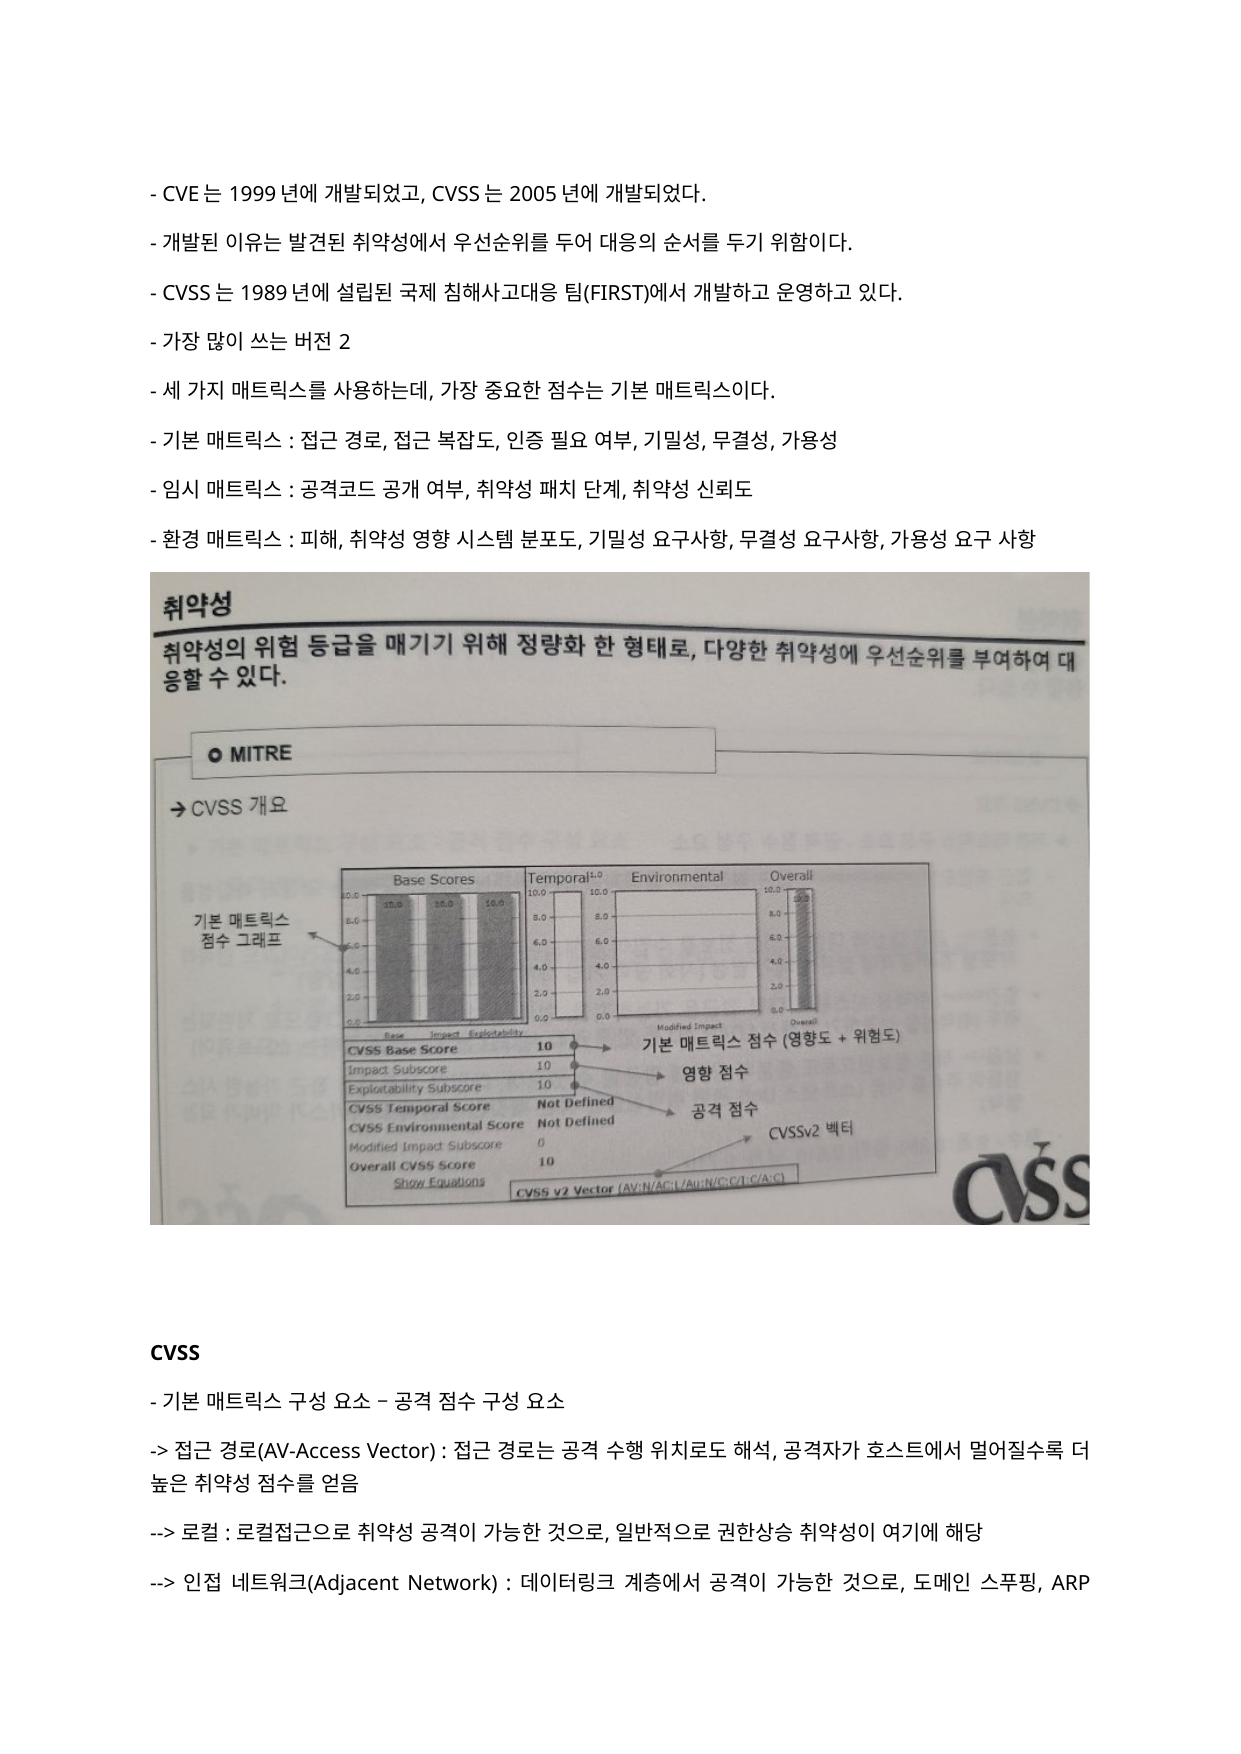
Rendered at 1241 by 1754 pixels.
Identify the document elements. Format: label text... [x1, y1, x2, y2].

text - 임시 매트릭스 : 공격코드 공개 여부, 취약성 패치 단계, 취약성 신뢰도 [150, 473, 1090, 504]
picture [150, 572, 1090, 1225]
text CVSS [150, 1338, 1090, 1366]
text - 가장 많이 쓰는 버전 2 [150, 325, 1090, 356]
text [150, 1566, 1090, 1596]
text --> 로컬 : 로컬접근으로 취약성 공격이 가능한 것으로, 일반적으로 권한상승 취약성이 여기에 해당 [150, 1516, 1090, 1547]
text - 환경 매트릭스 : 피해, 취약성 영향 시스템 분포도, 기밀성 요구사항, 무결성 요구사항, 가용성 요구 사항 [150, 523, 1090, 553]
text - 기본 매트릭스 : 접근 경로, 접근 복잡도, 인증 필요 여부, 기밀성, 무결성, 가용성 [150, 424, 1090, 454]
text - 개발된 이유는 발견된 취약성에서 우선순위를 두어 대응의 순서를 두기 위함이다. [150, 227, 1090, 257]
text - 기본 매트릭스 구성 요소 – 공격 점수 구성 요소 [150, 1385, 1090, 1415]
text - CVSS는 1989년에 설립된 국제 침해사고대응 팀(FIRST)에서 개발하고 운영하고 있다. [150, 276, 1090, 306]
text -> 접근 경로(AV-Access Vector) : 접근 경로는 공격 수행 위치로도 해석, 공격자가 호스트에서 멀어질수록 더 높은 취약성 점수를 얻음 [150, 1434, 1090, 1497]
text - 세 가지 매트릭스를 사용하는데, 가장 중요한 점수는 기본 매트릭스이다. [150, 375, 1090, 405]
text - CVE는 1999년에 개발되었고, CVSS는 2005년에 개발되었다. [150, 177, 1090, 207]
